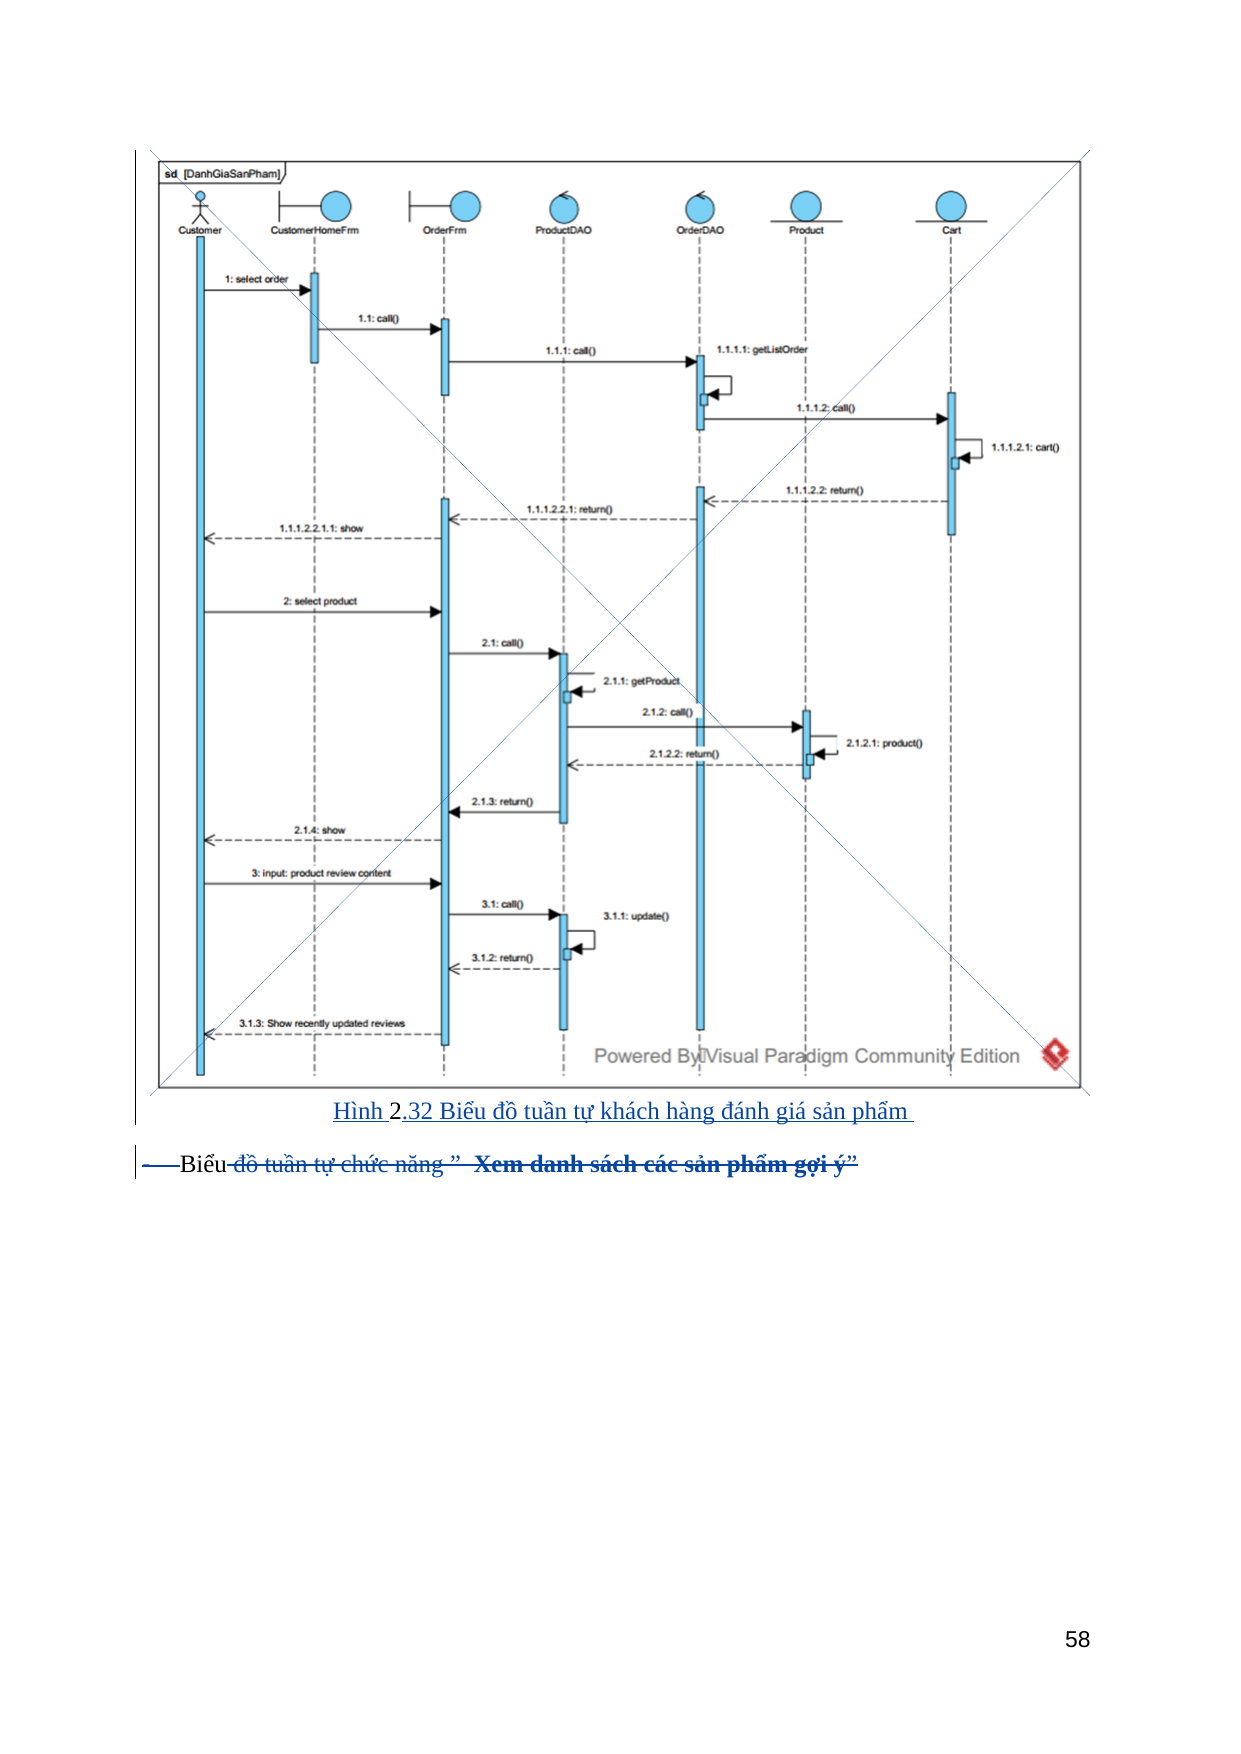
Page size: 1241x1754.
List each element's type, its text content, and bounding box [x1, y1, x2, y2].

text 2 [150, 1096, 1090, 1124]
picture [152, 150, 1088, 621]
picture [151, 624, 1089, 1096]
picture [150, 152, 619, 1094]
picture [622, 151, 1091, 1095]
